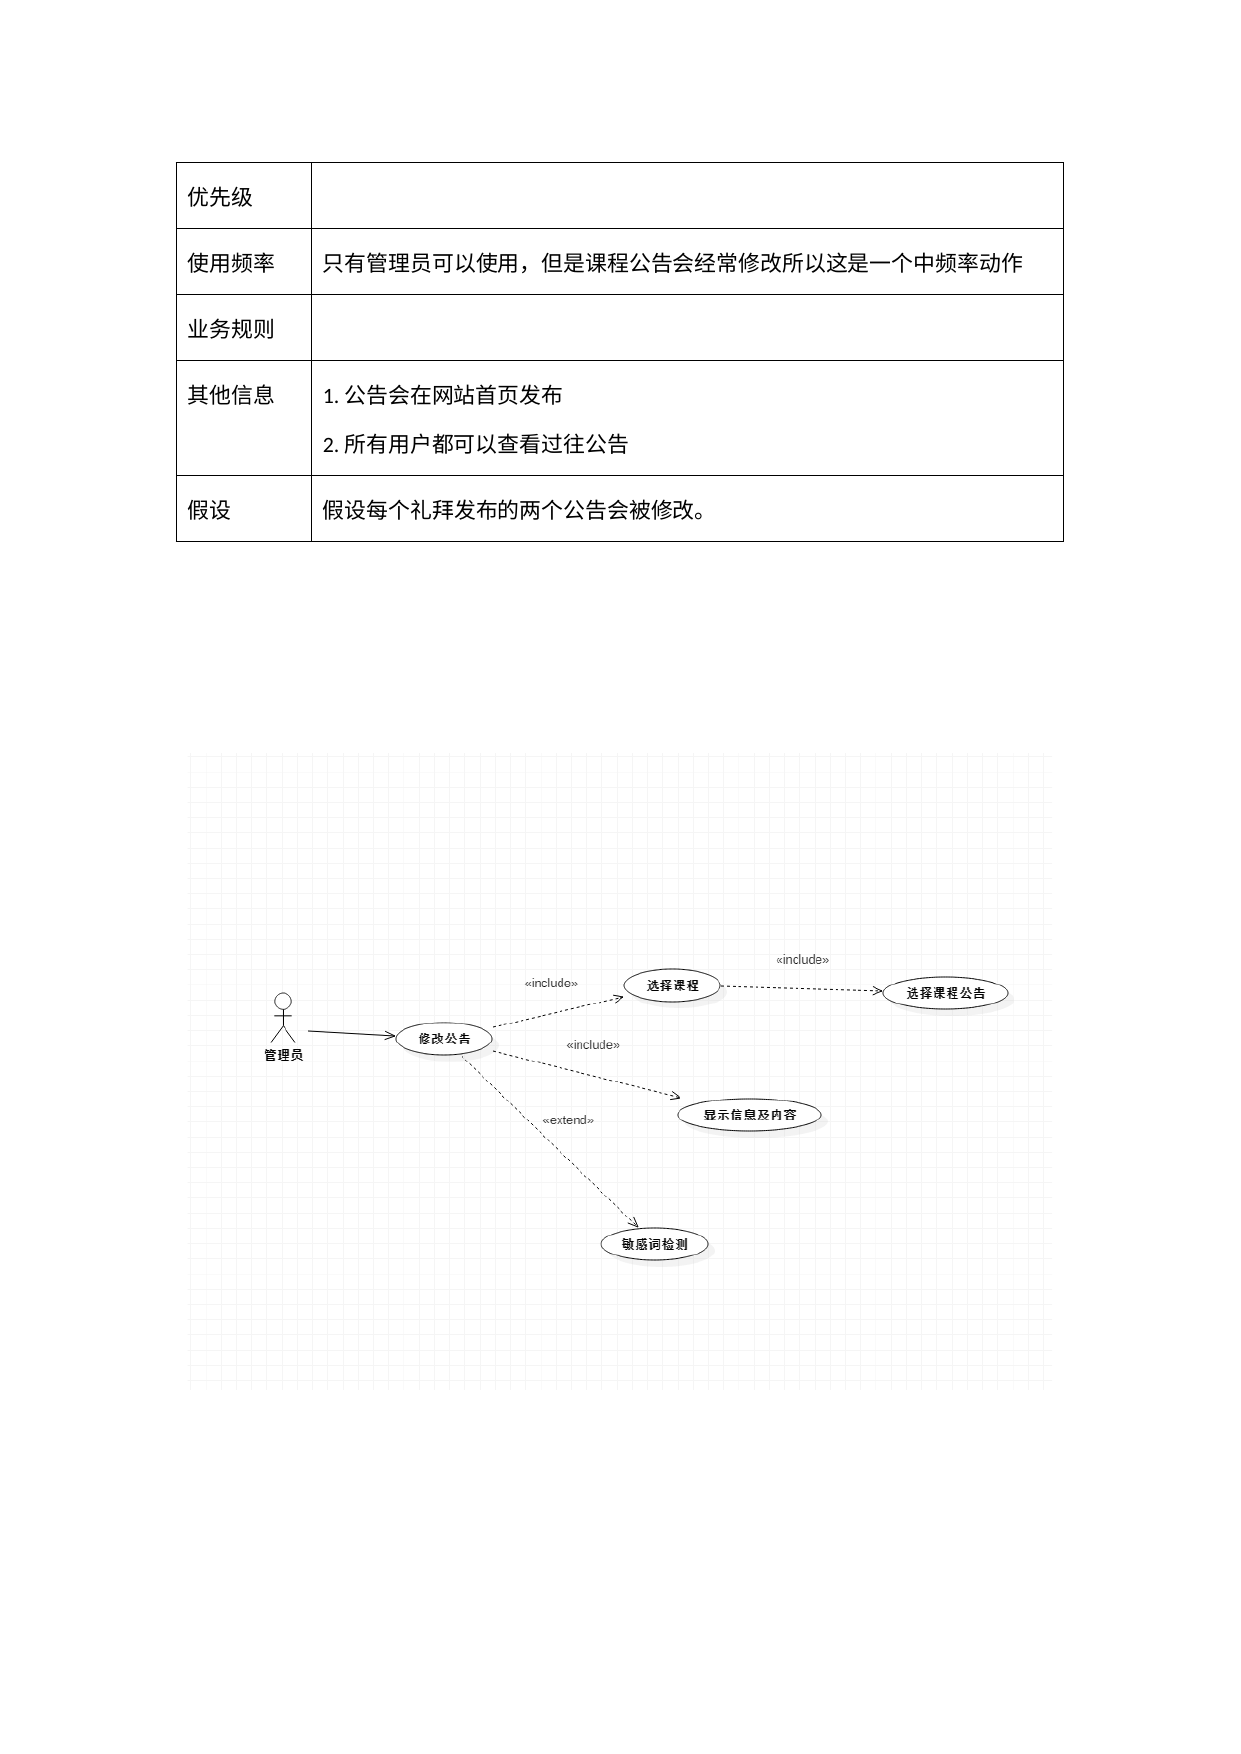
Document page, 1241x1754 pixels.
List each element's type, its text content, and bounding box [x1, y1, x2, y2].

table_cell 假设每个礼拜发布的两个公告会被修改。 [312, 476, 1063, 541]
table_cell 只有管理员可以使用，但是课程公告会经常修改所以这是一个中频率动作 [312, 229, 1063, 294]
picture [187, 753, 1053, 1390]
table_cell 假设 [177, 476, 311, 541]
table_cell 业务规则 [177, 295, 311, 360]
table_cell 公告会在网站首页发布 所有用户都可以查看过往公告 [312, 361, 1063, 475]
table_cell [312, 163, 1063, 228]
table_cell 其他信息 [177, 361, 311, 475]
table_cell [312, 295, 1063, 360]
table_cell 优先级 [177, 163, 311, 228]
table_cell 使用频率 [177, 229, 311, 294]
